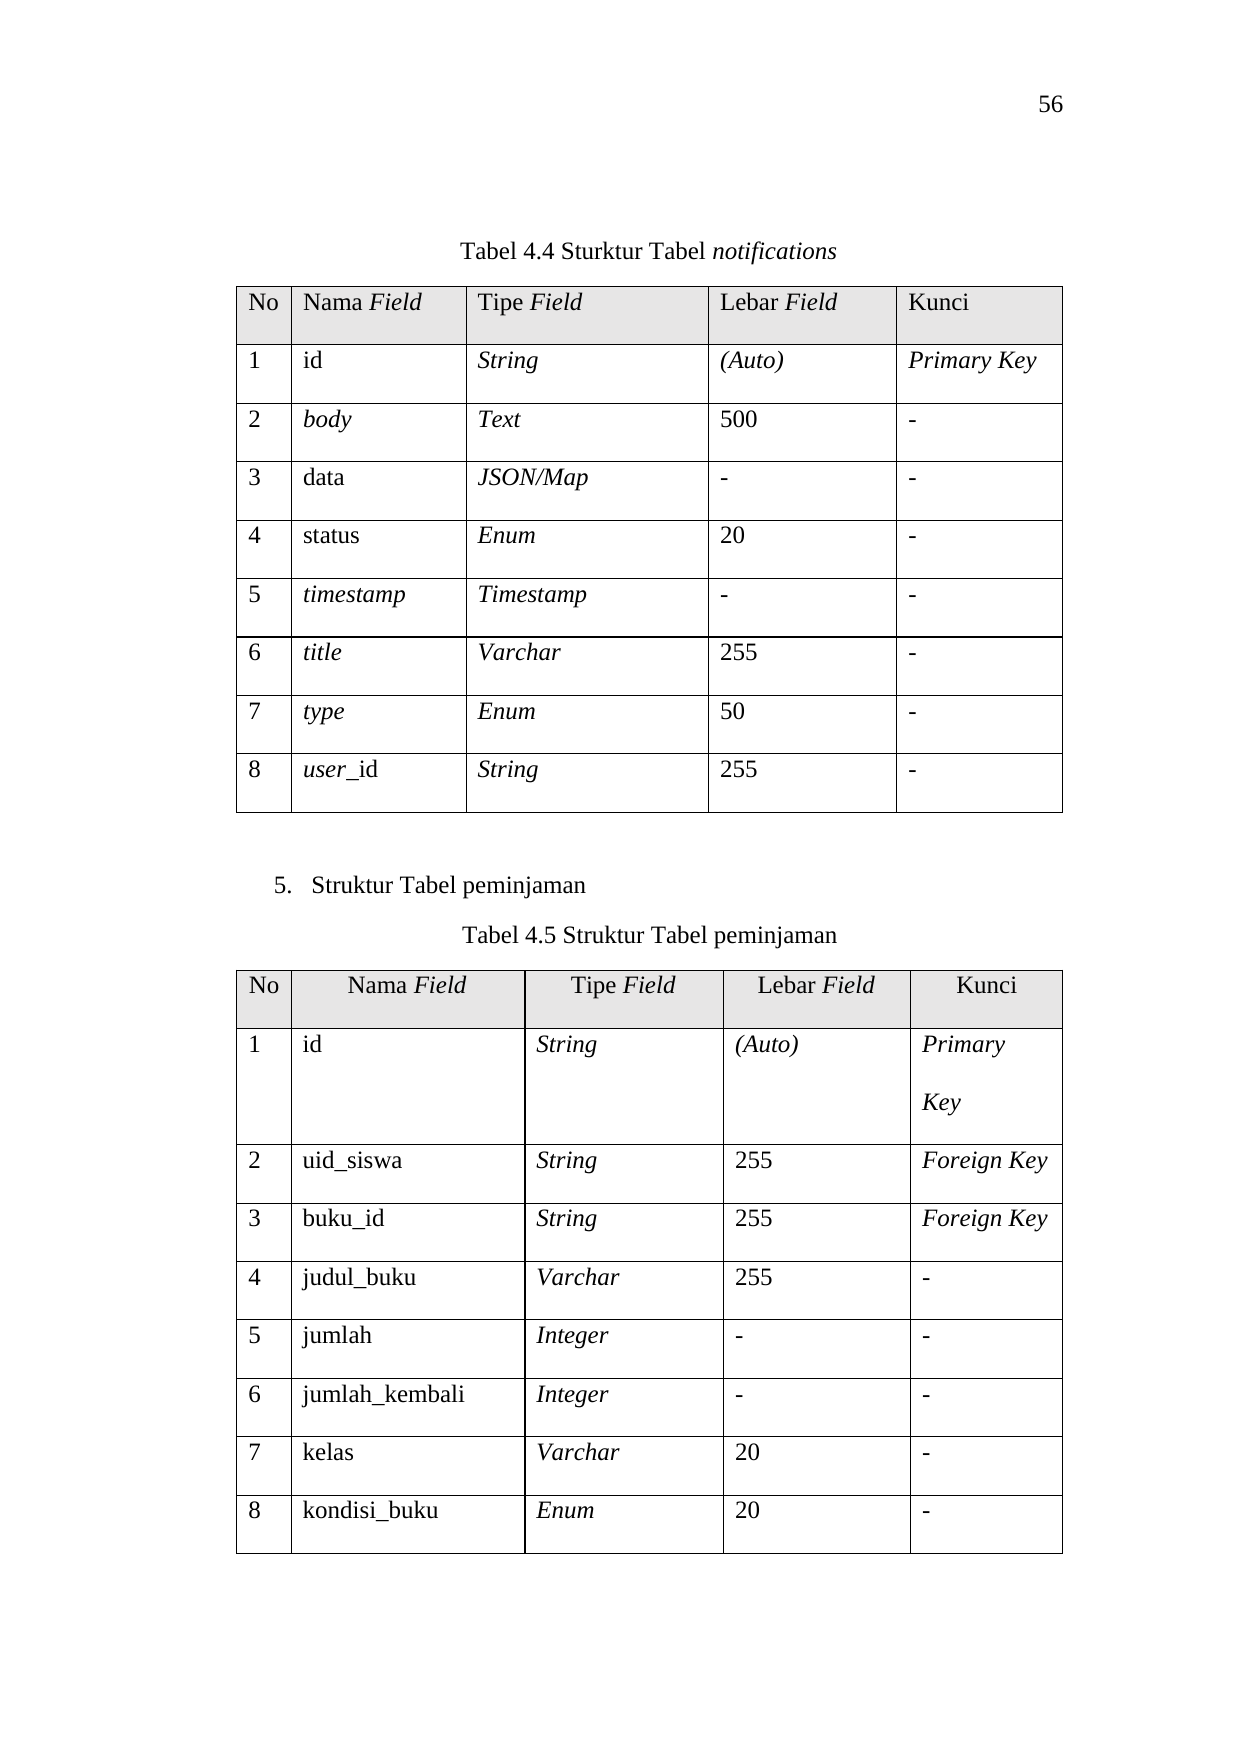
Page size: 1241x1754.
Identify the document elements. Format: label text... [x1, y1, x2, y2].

table_header Lebar Field [724, 971, 910, 1028]
table_cell - [911, 1262, 1062, 1319]
table_cell Foreign Key [911, 1204, 1062, 1261]
table_cell title [292, 638, 466, 695]
table_cell Enum [467, 521, 708, 578]
table_cell 500 [709, 404, 896, 461]
table_cell 8 [237, 754, 291, 812]
table_cell user_id [292, 754, 466, 812]
table_cell 5 [237, 1320, 291, 1378]
table_cell 7 [237, 696, 291, 753]
table_cell 4 [237, 1262, 291, 1319]
list Struktur Tabel peminjaman [274, 870, 1063, 899]
text Tabel 4.4 Sturktur Tabel notifications [236, 236, 1063, 265]
table_cell 255 [709, 638, 896, 695]
table_cell 2 [237, 1145, 291, 1202]
table_header No [237, 971, 291, 1028]
text Tabel 4.5 Struktur Tabel peminjaman [236, 920, 1063, 949]
table_cell - [709, 462, 896, 519]
table_cell Enum [526, 1496, 723, 1553]
table_cell - [897, 404, 1062, 461]
table_cell - [897, 521, 1062, 578]
table_cell 3 [237, 462, 291, 519]
table_cell - [911, 1496, 1062, 1553]
table_cell timestamp [292, 579, 466, 636]
table_cell 255 [709, 754, 896, 812]
table_cell 5 [237, 579, 291, 636]
table_header Kunci [897, 287, 1062, 344]
table_cell data [292, 462, 466, 519]
table_cell Varchar [467, 638, 708, 695]
table_cell (Auto) [709, 345, 896, 403]
table_cell - [911, 1320, 1062, 1378]
table_header No [237, 287, 291, 344]
table_header Kunci [911, 971, 1062, 1028]
table_cell uid_siswa [292, 1145, 524, 1202]
table_cell Integer [526, 1379, 723, 1436]
table_header Nama Field [292, 287, 466, 344]
table_cell 255 [724, 1145, 910, 1202]
table_cell - [897, 579, 1062, 636]
table_cell jumlah_kembali [292, 1379, 524, 1436]
table_cell 50 [709, 696, 896, 753]
table_cell 7 [237, 1437, 291, 1494]
table_header Nama Field [292, 971, 524, 1028]
table_cell Primary Key [911, 1029, 1062, 1144]
table_cell body [292, 404, 466, 461]
table_cell - [897, 696, 1062, 753]
table_cell Varchar [526, 1437, 723, 1494]
table_cell 6 [237, 1379, 291, 1436]
table_cell Enum [467, 696, 708, 753]
table_cell jumlah [292, 1320, 524, 1378]
table_cell - [897, 638, 1062, 695]
table_cell - [897, 462, 1062, 519]
table_cell Timestamp [467, 579, 708, 636]
table_cell String [526, 1204, 723, 1261]
table_cell JSON/Map [467, 462, 708, 519]
table_cell judul_buku [292, 1262, 524, 1319]
table_cell 20 [709, 521, 896, 578]
table_cell 255 [724, 1262, 910, 1319]
table_cell 1 [237, 1029, 291, 1144]
table_cell String [467, 345, 708, 403]
table_cell - [709, 579, 896, 636]
table_cell String [526, 1029, 723, 1144]
table_cell String [526, 1145, 723, 1202]
table_cell type [292, 696, 466, 753]
table_header Lebar Field [709, 287, 896, 344]
table_cell kondisi_buku [292, 1496, 524, 1553]
table_cell - [911, 1379, 1062, 1436]
table_cell Varchar [526, 1262, 723, 1319]
table_cell - [724, 1320, 910, 1378]
table_cell - [724, 1379, 910, 1436]
table_header Tipe Field [526, 971, 723, 1028]
table_header Tipe Field [467, 287, 708, 344]
table_cell Text [467, 404, 708, 461]
table_cell 2 [237, 404, 291, 461]
table_cell 8 [237, 1496, 291, 1553]
table_cell - [911, 1437, 1062, 1494]
table_cell kelas [292, 1437, 524, 1494]
table_cell 4 [237, 521, 291, 578]
table_cell buku_id [292, 1204, 524, 1261]
table_cell String [467, 754, 708, 812]
table_cell 6 [237, 638, 291, 695]
table_cell 20 [724, 1437, 910, 1494]
table_cell 1 [237, 345, 291, 403]
table_cell Foreign Key [911, 1145, 1062, 1202]
table_cell Integer [526, 1320, 723, 1378]
table_cell 3 [237, 1204, 291, 1261]
table_cell Primary Key [897, 345, 1062, 403]
table_cell id [292, 1029, 524, 1144]
table_cell (Auto) [724, 1029, 910, 1144]
table_cell 255 [724, 1204, 910, 1261]
table_cell 20 [724, 1496, 910, 1553]
table_cell status [292, 521, 466, 578]
table_cell - [897, 754, 1062, 812]
table_cell id [292, 345, 466, 403]
